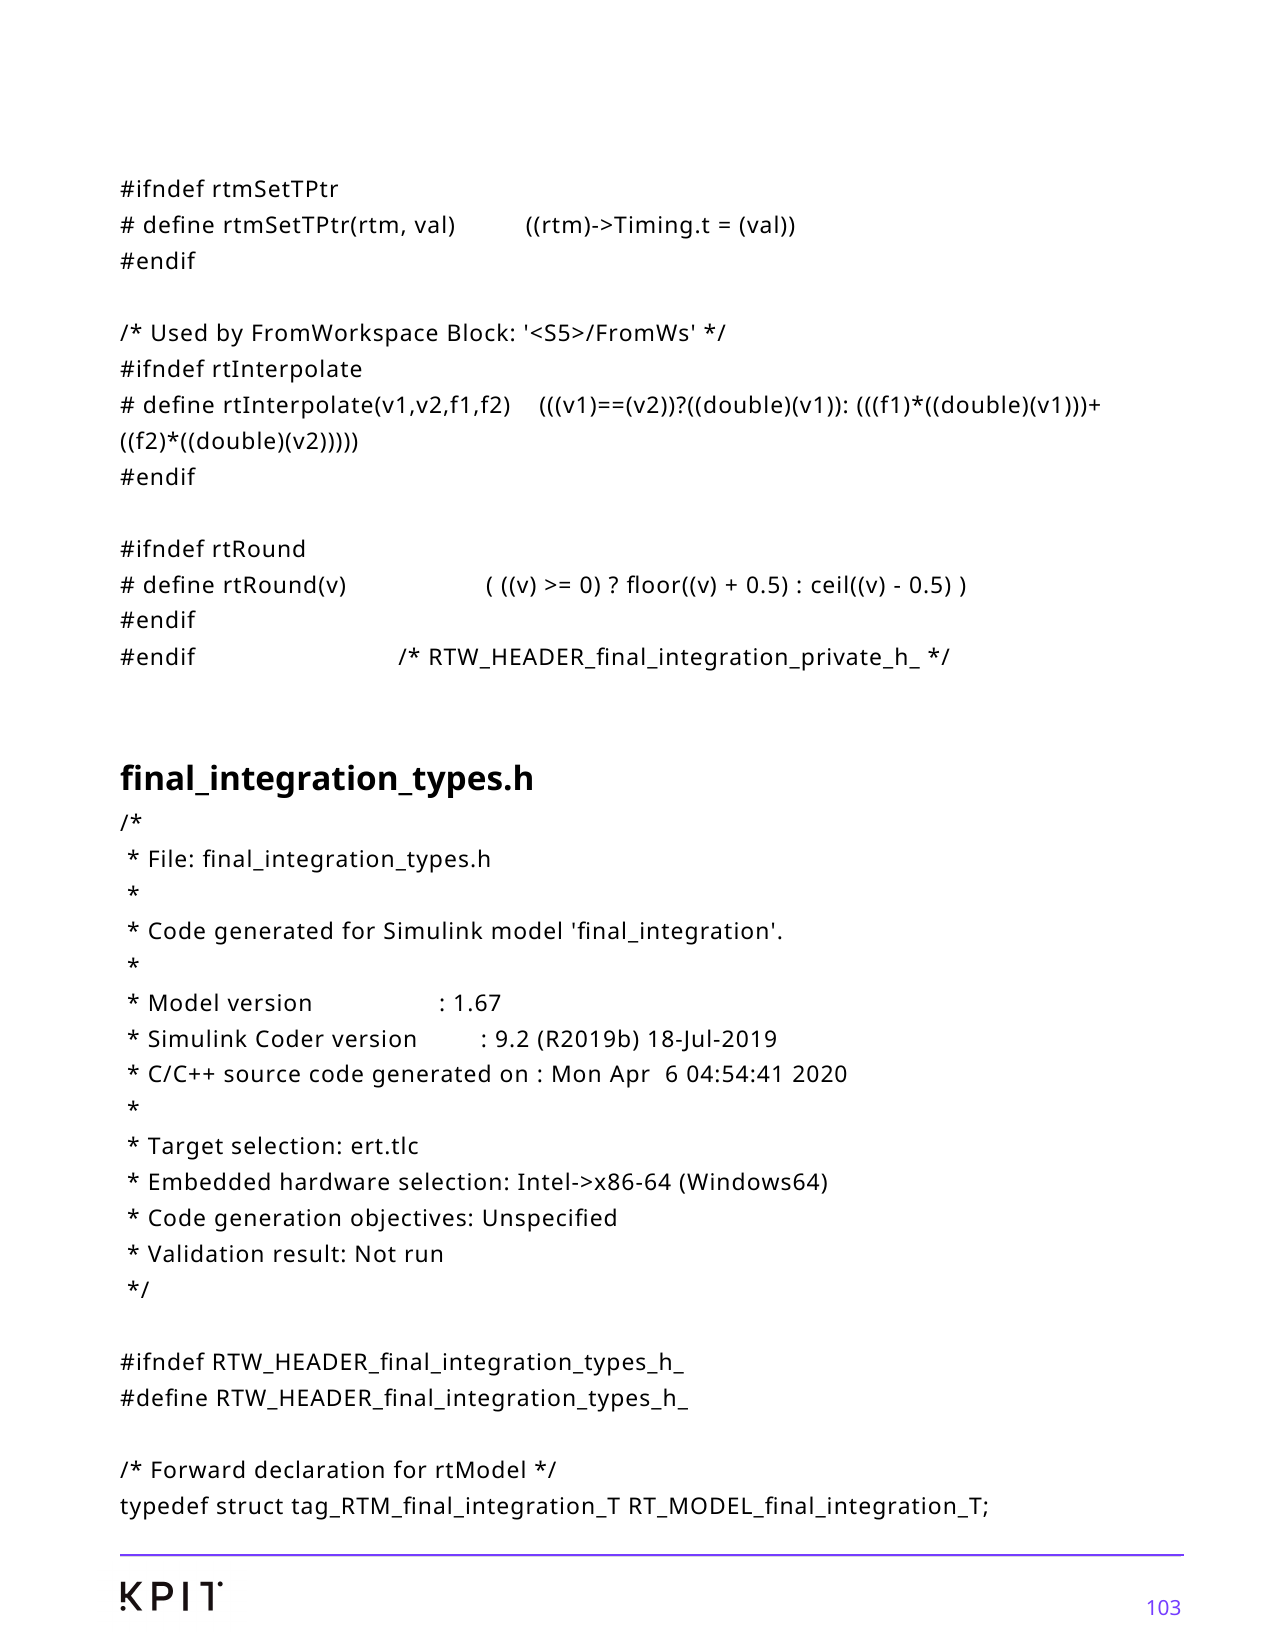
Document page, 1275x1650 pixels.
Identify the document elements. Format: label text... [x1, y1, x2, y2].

text #endif [120, 245, 1181, 276]
text * Embedded hardware selection: Intel->x86-64 (Windows64) [120, 1166, 1181, 1197]
text * Target selection: ert.tlc [120, 1130, 1181, 1162]
text * Model version : 1.67 [120, 987, 1181, 1018]
text * [120, 1094, 1181, 1126]
text #ifndef rtRound [120, 533, 1181, 564]
text # define rtmSetTPtr(rtm, val) ((rtm)->Timing.t = (val)) [120, 209, 1181, 240]
text # define rtRound(v) ( ((v) >= 0) ? floor((v) + 0.5) : ceil((v) - 0.5) ) [120, 568, 1181, 600]
text * File: final_integration_types.h [120, 843, 1181, 874]
text #endif [120, 461, 1181, 492]
text /* Forward declaration for rtModel */ [120, 1454, 1181, 1485]
subtitle final_integration_types.h [120, 755, 1181, 800]
text typedef struct tag_RTM_final_integration_T RT_MODEL_final_integration_T; [120, 1490, 1181, 1521]
text #define RTW_HEADER_final_integration_types_h_ [120, 1382, 1181, 1413]
text * Simulink Coder version : 9.2 (R2019b) 18-Jul-2019 [120, 1022, 1181, 1054]
text * Validation result: Not run [120, 1238, 1181, 1269]
text */ [120, 1274, 1181, 1305]
text * [120, 951, 1181, 982]
text #endif [120, 604, 1181, 636]
text #ifndef rtInterpolate [120, 353, 1181, 384]
text #ifndef RTW_HEADER_final_integration_types_h_ [120, 1346, 1181, 1377]
text #endif /* RTW_HEADER_final_integration_private_h_ */ [120, 640, 1181, 672]
text * [120, 879, 1181, 910]
picture [96, 1561, 247, 1632]
text #ifndef rtmSetTPtr [120, 173, 1181, 204]
text * Code generated for Simulink model 'final_integration'. [120, 915, 1181, 946]
text /* Used by FromWorkspace Block: '<S5>/FromWs' */ [120, 317, 1181, 348]
text * Code generation objectives: Unspecified [120, 1202, 1181, 1233]
text * C/C++ source code generated on : Mon Apr 6 04:54:41 2020 [120, 1058, 1181, 1090]
text # define rtInterpolate(v1,v2,f1,f2) (((v1)==(v2))?((double)(v1)): (((f1)*((double)(v1)))+((f2)*((double)(v2))))) [120, 389, 1181, 456]
text /* [120, 807, 1181, 838]
